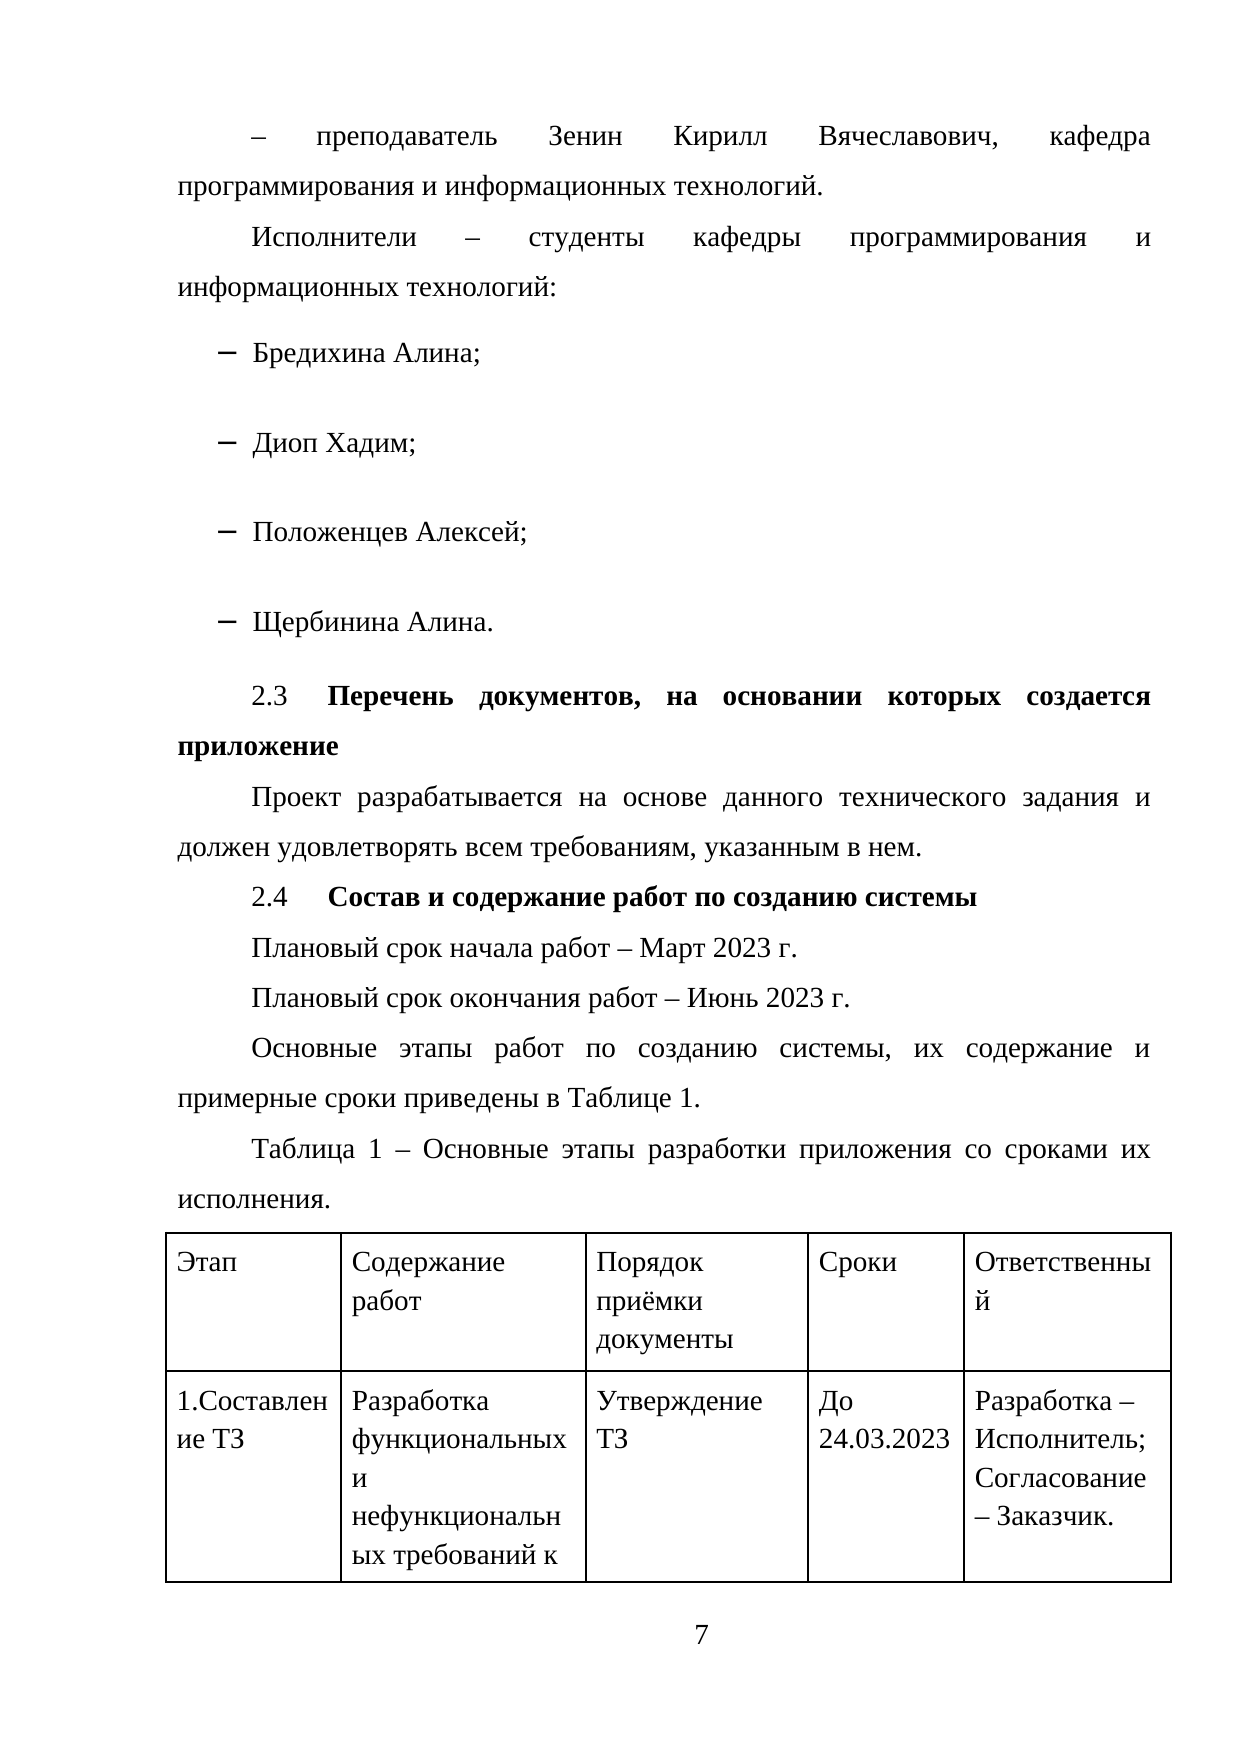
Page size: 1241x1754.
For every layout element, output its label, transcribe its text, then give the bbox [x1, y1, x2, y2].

table_header Сроки [809, 1234, 963, 1370]
text Проект разрабатывается на основе данного технического задания и должен удовлетворять всем требованиям, указанным в нем. [177, 779, 1152, 863]
table_header Порядок приёмки документы [587, 1234, 807, 1370]
list Щербинина Алина. [215, 588, 1152, 648]
list Положенцев Алексей; [215, 499, 1152, 558]
text – преподаватель Зенин Кирилл Вячеславович, кафедра программирования и информационных технологий. [177, 118, 1152, 202]
text Плановый срок начала работ – Март 2023 г. [177, 930, 1152, 963]
table_cell До 24.03.2023 [809, 1372, 963, 1581]
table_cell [965, 1372, 1170, 1581]
table_cell Утверждение ТЗ [587, 1372, 807, 1581]
subtitle Перечень документов, на основании которых создается приложение [177, 678, 1152, 762]
table_header Ответственный [965, 1234, 1170, 1370]
text Плановый срок окончания работ – Июнь 2023 г. [177, 980, 1152, 1013]
table_header Этап [167, 1234, 340, 1370]
text Таблица 1 – Основные этапы разработки приложения со сроками их исполнения. [177, 1131, 1152, 1215]
subtitle Состав и содержание работ по созданию системы [177, 879, 1152, 913]
text Основные этапы работ по созданию системы, их содержание и примерные сроки приведены в Таблице 1. [177, 1030, 1152, 1114]
list Бредихина Алина; [215, 319, 1152, 379]
table_cell 1.Составление ТЗ [167, 1372, 340, 1581]
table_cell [342, 1372, 585, 1581]
text Исполнители – студенты кафедры программирования и информационных технологий: [177, 219, 1152, 303]
table_header Содержание работ [342, 1234, 585, 1370]
list Диоп Хадим; [215, 409, 1152, 469]
